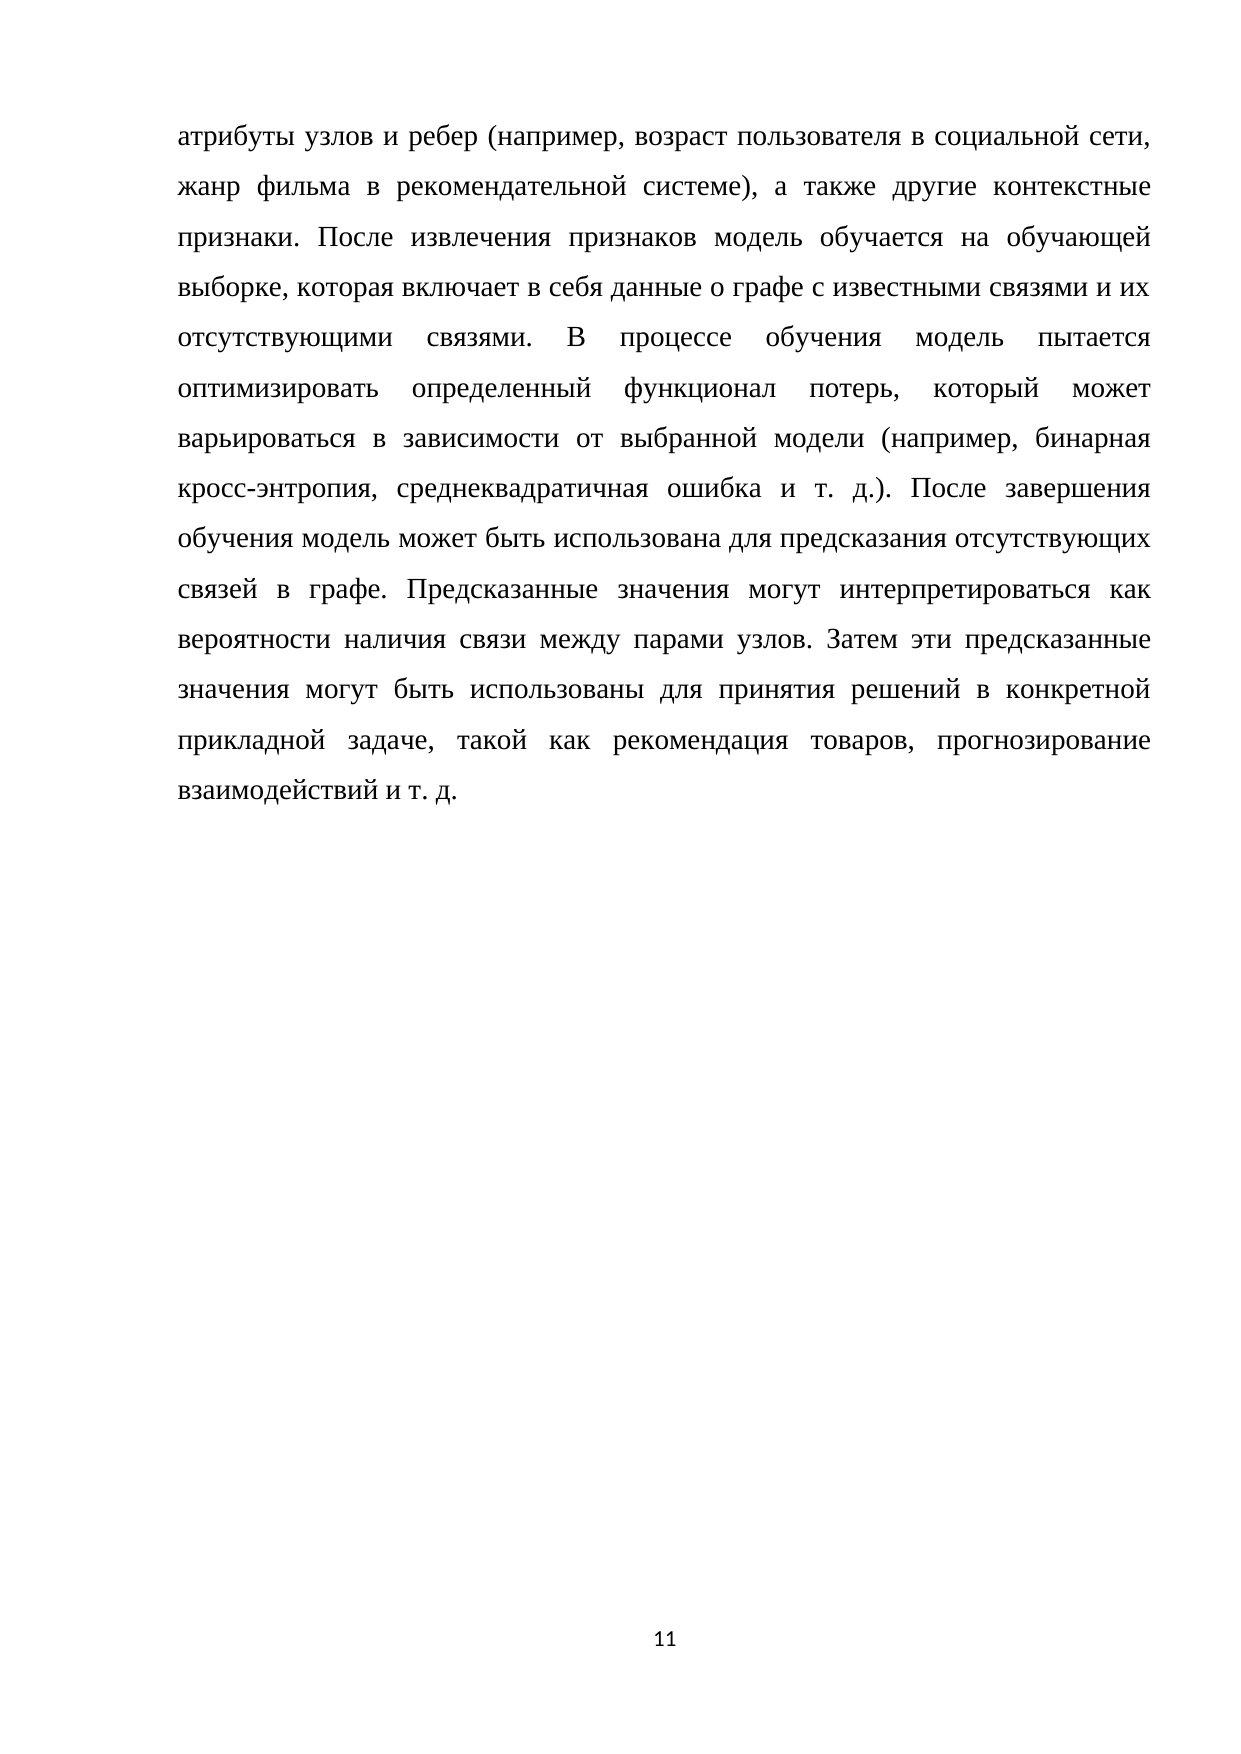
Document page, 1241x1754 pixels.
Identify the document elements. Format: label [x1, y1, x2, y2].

text [177, 118, 1152, 806]
